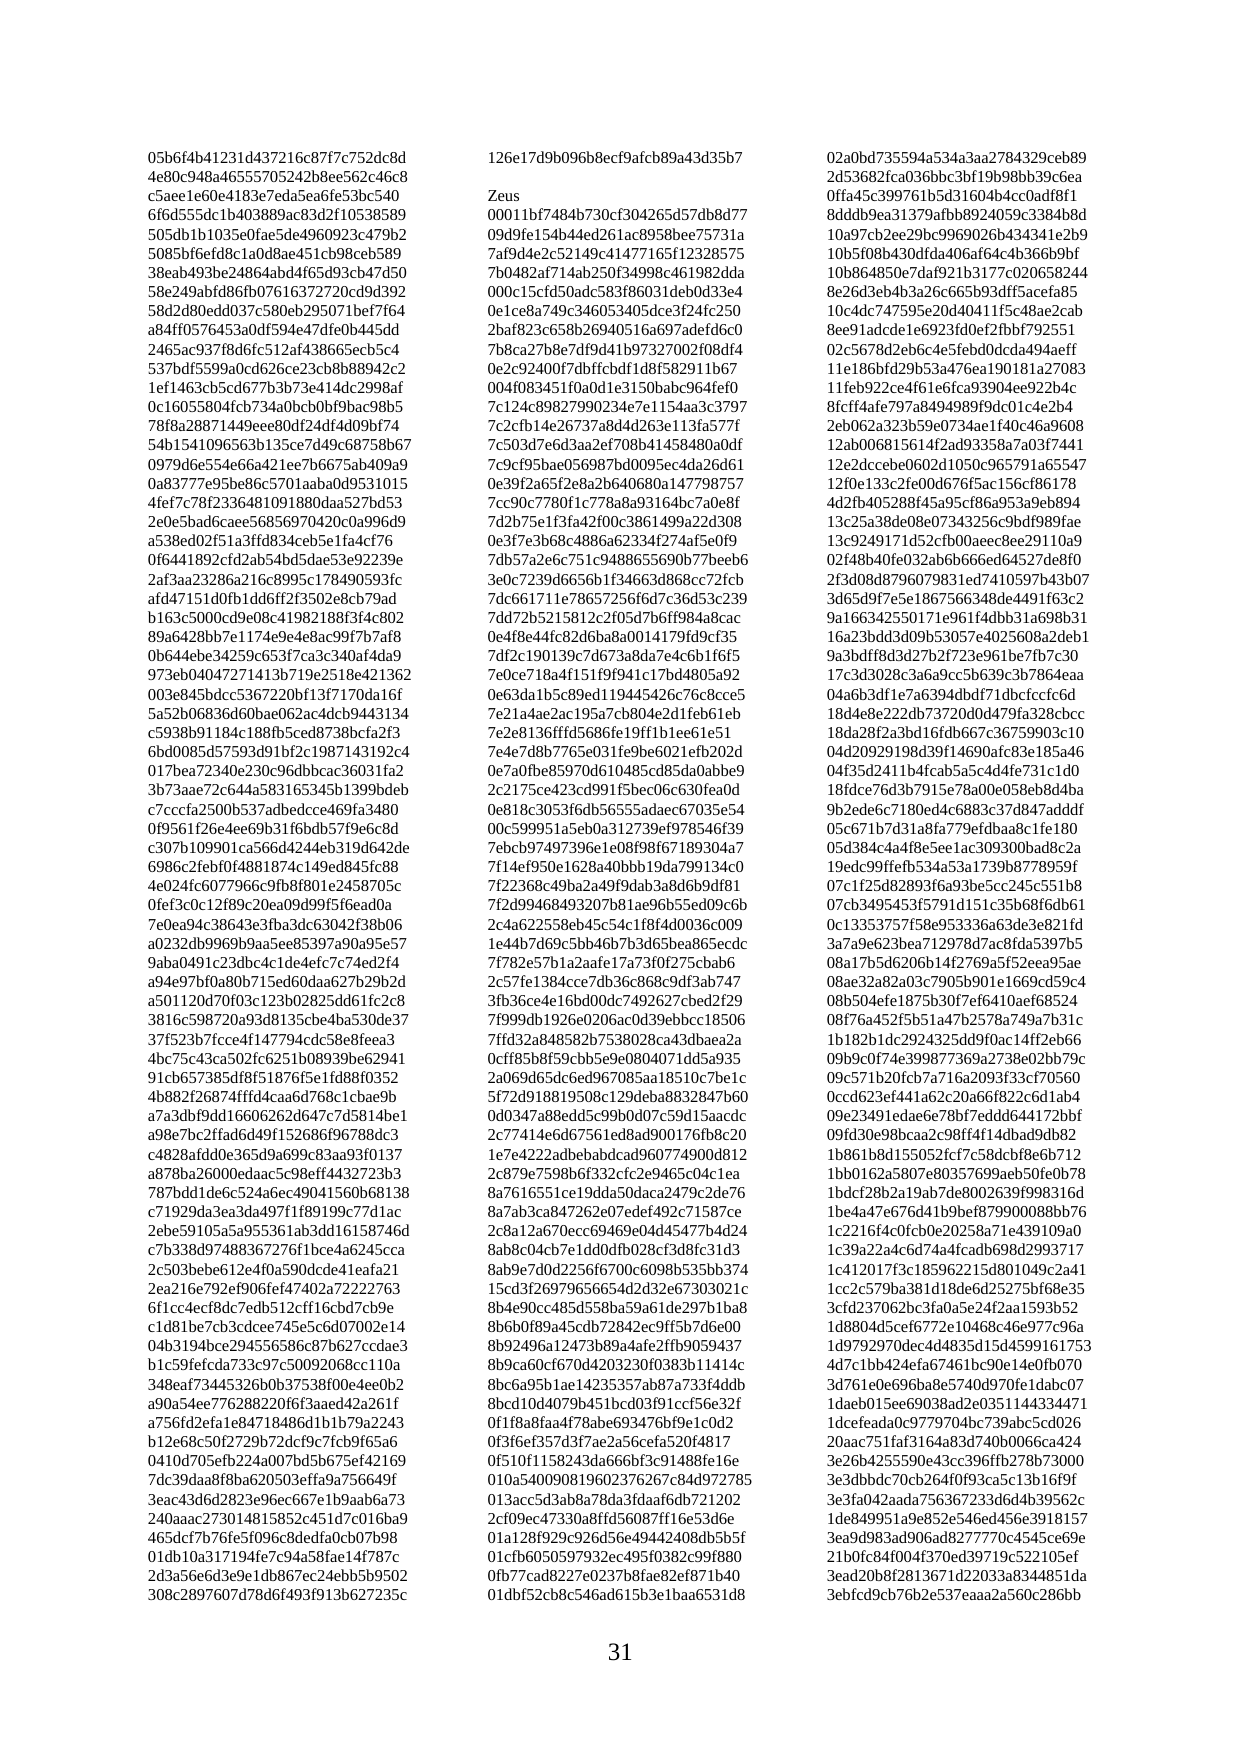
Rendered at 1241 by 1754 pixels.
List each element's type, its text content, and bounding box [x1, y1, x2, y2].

text 08b504efe1875b30f7ef6410aef68524 [827, 991, 1092, 1010]
text b163c5000cd9e08c41982188f3f4c802 [148, 608, 413, 627]
text 0e1ce8a749c346053405dce3f24fc250 [487, 301, 753, 320]
text 2f3d08d8796079831ed7410597b43b07 [827, 569, 1092, 588]
text 04d20929198d39f14690afc83e185a46 [827, 742, 1092, 761]
text 9a166342550171e961f4dbb31a698b31 [827, 608, 1092, 627]
text 6f1cc4ecf8dc7edb512cff16cbd7cb9e [148, 1298, 413, 1317]
text 7f22368c49ba2a49f9dab3a8d6b9df81 [487, 876, 753, 895]
text 6986c2febf0f4881874c149ed845fc88 [148, 857, 413, 876]
text 3ea9d983ad906ad8277770c4545ce69e [827, 1528, 1092, 1547]
text 58e249abfd86fb07616372720cd9d392 [148, 282, 413, 301]
text 2c8a12a670ecc69469e04d45477b4d24 [487, 1221, 753, 1240]
text 12e2dccebe0602d1050c965791a65547 [827, 454, 1092, 473]
text 8b9ca60cf670d4203230f0383b11414c [487, 1355, 753, 1374]
text 2d53682fca036bbc3bf19b98bb39c6ea [827, 167, 1092, 186]
text 8b6b0f89a45cdb72842ec9ff5b7d6e00 [487, 1317, 753, 1336]
text 10b864850e7daf921b3177c020658244 [827, 263, 1092, 282]
text 8e26d3eb4b3a26c665b93dff5acefa85 [827, 282, 1092, 301]
text c5938b91184c188fb5ced8738bcfa2f3 [148, 723, 413, 742]
text 2ebe59105a5a955361ab3dd16158746d [148, 1221, 413, 1240]
text 4b882f26874fffd4caa6d768c1cbae9b [148, 1087, 413, 1106]
text 7af9d4e2c52149c41477165f12328575 [487, 243, 753, 263]
text 1daeb015ee69038ad2e0351144334471 [827, 1393, 1092, 1413]
text 8ee91adcde1e6923fd0ef2fbbf792551 [827, 320, 1092, 339]
text 7e0ce718a4f151f9f941c17bd4805a92 [487, 665, 753, 684]
text 0fb77cad8227e0237b8fae82ef871b40 [487, 1566, 753, 1585]
text 2eb062a323b59e0734ae1f40c46a9608 [827, 416, 1092, 435]
text 6f6d555dc1b403889ac83d2f10538589 [148, 205, 413, 224]
text 18da28f2a3bd16fdb667c36759903c10 [827, 723, 1092, 742]
text 08ae32a82a03c7905b901e1669cd59c4 [827, 972, 1092, 991]
text 1d8804d5cef6772e10468c46e977c96a [827, 1317, 1092, 1336]
text 1bdcf28b2a19ab7de8002639f998316d [827, 1183, 1092, 1202]
text afd47151d0fb1dd6ff2f3502e8cb79ad [148, 588, 413, 608]
text 1b861b8d155052fcf7c58dcbf8e6b712 [827, 1144, 1092, 1163]
text 3e3dbbdc70cb264f0f93ca5c13b16f9f [827, 1470, 1092, 1489]
text a501120d70f03c123b02825dd61fc2c8 [148, 991, 413, 1010]
text 0fef3c0c12f89c20ea09d99f5f6ead0a [148, 895, 413, 914]
text 0e39f2a65f2e8a2b640680a147798757 [487, 473, 753, 493]
text 2d3a56e6d3e9e1db867ec24ebb5b9502 [148, 1566, 413, 1585]
text 38eab493be24864abd4f65d93cb47d50 [148, 263, 413, 282]
text 0f3f6ef357d3f7ae2a56cefa520f4817 [487, 1432, 753, 1451]
text 09c571b20fcb7a716a2093f33cf70560 [827, 1068, 1092, 1087]
text 0e2c92400f7dbffcbdf1d8f582911b67 [487, 358, 753, 378]
text 91cb657385df8f51876f5e1fd88f0352 [148, 1068, 413, 1087]
text 5085bf6efd8c1a0d8ae451cb98ceb589 [148, 243, 413, 263]
text 18fdce76d3b7915e78a00e058eb8d4ba [827, 780, 1092, 799]
text 17c3d3028c3a6a9cc5b639c3b7864eaa [827, 665, 1092, 684]
text 1d9792970dec4d4835d15d4599161753 [827, 1336, 1092, 1355]
text 4e80c948a46555705242b8ee562c46c8 [148, 167, 413, 186]
text c7cccfa2500b537adbedcce469fa3480 [148, 799, 413, 818]
text 7b0482af714ab250f34998c461982dda [487, 263, 753, 282]
text 09d9fe154b44ed261ac8958bee75731a [487, 224, 753, 243]
text 8b92496a12473b89a4afe2ffb9059437 [487, 1336, 753, 1355]
text 7e2e8136fffd5686fe19ff1b1ee61e51 [487, 723, 753, 742]
text 19edc99ffefb534a53a1739b8778959f [827, 857, 1092, 876]
text 0ffa45c399761b5d31604b4cc0adf8f1 [827, 186, 1092, 205]
text 7f782e57b1a2aafe17a73f0f275cbab6 [487, 953, 753, 972]
text 7ffd32a848582b7538028ca43dbaea2a [487, 1029, 753, 1048]
text 7cc90c7780f1c778a8a93164bc7a0e8f [487, 493, 753, 512]
text 7c503d7e6d3aa2ef708b41458480a0df [487, 435, 753, 454]
text 20aac751faf3164a83d740b0066ca424 [827, 1432, 1092, 1451]
text 10b5f08b430dfda406af64c4b366b9bf [827, 243, 1092, 263]
text c71929da3ea3da497f1f89199c77d1ac [148, 1202, 413, 1221]
text 58d2d80edd037c580eb295071bef7f64 [148, 301, 413, 320]
text 0e7a0fbe85970d610485cd85da0abbe9 [487, 761, 753, 780]
text 3e3fa042aada756367233d6d4b39562c [827, 1489, 1092, 1508]
text 3eac43d6d2823e96ec667e1b9aab6a73 [148, 1489, 413, 1508]
text a98e7bc2ffad6d49f152686f96788dc3 [148, 1125, 413, 1144]
text 12ab006815614f2ad93358a7a03f7441 [827, 435, 1092, 454]
text 8ab9e7d0d2256f6700c6098b535bb374 [487, 1259, 753, 1278]
text 02f48b40fe032ab6b666ed64527de8f0 [827, 550, 1092, 569]
text 2c4a622558eb45c54c1f8f4d0036c009 [487, 914, 753, 933]
text 0ccd623ef441a62c20a66f822c6d1ab4 [827, 1087, 1092, 1106]
text 000c15cfd50adc583f86031deb0d33e4 [487, 282, 753, 301]
text a878ba26000edaac5c98eff4432723b3 [148, 1163, 413, 1183]
text 1e44b7d69c5bb46b7b3d65bea865ecdc [487, 933, 753, 953]
text 0410d705efb224a007bd5b675ef42169 [148, 1451, 413, 1470]
text 0cff85b8f59cbb5e9e0804071dd5a935 [487, 1048, 753, 1068]
text 8a7616551ce19dda50daca2479c2de76 [487, 1183, 753, 1202]
text 7dc661711e78657256f6d7c36d53c239 [487, 588, 753, 608]
text 0e63da1b5c89ed119445426c76c8cce5 [487, 684, 753, 703]
text 15cd3f26979656654d2d32e67303021c [487, 1278, 753, 1298]
text 7f999db1926e0206ac0d39ebbcc18506 [487, 1010, 753, 1029]
text a90a54ee776288220f6f3aaed42a261f [148, 1393, 413, 1413]
text 10a97cb2ee29bc9969026b434341e2b9 [827, 224, 1092, 243]
text 8b4e90cc485d558ba59a61de297b1ba8 [487, 1298, 753, 1317]
text 1be4a47e676d41b9bef879900088bb76 [827, 1202, 1092, 1221]
text 1c412017f3c185962215d801049c2a41 [827, 1259, 1092, 1278]
text 08f76a452f5b51a47b2578a749a7b31c [827, 1010, 1092, 1029]
text c1d81be7cb3cdcee745e5c6d07002e14 [148, 1317, 413, 1336]
text 3d65d9f7e5e1867566348de4491f63c2 [827, 588, 1092, 608]
text 2c503bebe612e4f0a590dcde41eafa21 [148, 1259, 413, 1278]
text a756fd2efa1e84718486d1b1b79a2243 [148, 1413, 413, 1432]
text Zeus [487, 186, 753, 205]
text 7f14ef950e1628a40bbb19da799134c0 [487, 857, 753, 876]
text 0f9561f26e4ee69b31f6bdb57f9e6c8d [148, 818, 413, 838]
text 01dbf52cb8c546ad615b3e1baa6531d8 [487, 1585, 753, 1604]
text 7dd72b5215812c2f05d7b6ff984a8cac [487, 608, 753, 627]
text 05d384c4a4f8e5ee1ac309300bad8c2a [827, 838, 1092, 857]
text 00011bf7484b730cf304265d57db8d77 [487, 205, 753, 224]
text 7c2cfb14e26737a8d4d263e113fa577f [487, 416, 753, 435]
text 013acc5d3ab8a78da3fdaaf6db721202 [487, 1489, 753, 1508]
text 07c1f25d82893f6a93be5cc245c551b8 [827, 876, 1092, 895]
text a0232db9969b9aa5ee85397a90a95e57 [148, 933, 413, 953]
text 21b0fc84f004f370ed39719c522105ef [827, 1547, 1092, 1566]
text 1ef1463cb5cd677b3b73e414dc2998af [148, 378, 413, 397]
text 1de849951a9e852e546ed456e3918157 [827, 1508, 1092, 1528]
text 537bdf5599a0cd626ce23cb8b88942c2 [148, 358, 413, 378]
text 7ebcb97497396e1e08f98f67189304a7 [487, 838, 753, 857]
text a538ed02f51a3ffd834ceb5e1fa4cf76 [148, 531, 413, 550]
text 010a540090819602376267c84d972785 [487, 1470, 753, 1489]
text 2a069d65dc6ed967085aa18510c7be1c [487, 1068, 753, 1087]
text 348eaf73445326b0b37538f00e4ee0b2 [148, 1374, 413, 1393]
text 2baf823c658b26940516a697adefd6c0 [487, 320, 753, 339]
text 2e0e5bad6caee56856970420c0a996d9 [148, 512, 413, 531]
text 787bdd1de6c524a6ec49041560b68138 [148, 1183, 413, 1202]
text 9a3bdff8d3d27b2f723e961be7fb7c30 [827, 646, 1092, 665]
text 13c25a38de08e07343256c9bdf989fae [827, 512, 1092, 531]
text 3ebfcd9cb76b2e537eaaa2a560c286bb [827, 1585, 1092, 1604]
text 1dcefeada0c9779704bc739abc5cd026 [827, 1413, 1092, 1432]
text 37f523b7fcce4f147794cdc58e8feea3 [148, 1029, 413, 1048]
text 3cfd237062bc3fa0a5e24f2aa1593b52 [827, 1298, 1092, 1317]
text 04f35d2411b4fcab5a5c4d4fe731c1d0 [827, 761, 1092, 780]
text 05c671b7d31a8fa779efdbaa8c1fe180 [827, 818, 1092, 838]
text 7e4e7d8b7765e031fe9be6021efb202d [487, 742, 753, 761]
text 04b3194bce294556586c87b627ccdae3 [148, 1336, 413, 1355]
text 8a7ab3ca847262e07edef492c71587ce [487, 1202, 753, 1221]
text 1bb0162a5807e80357699aeb50fe0b78 [827, 1163, 1092, 1183]
text 54b1541096563b135ce7d49c68758b67 [148, 435, 413, 454]
text 2c77414e6d67561ed8ad900176fb8c20 [487, 1125, 753, 1144]
text 003e845bdcc5367220bf13f7170da16f [148, 684, 413, 703]
text a7a3dbf9dd16606262d647c7d5814be1 [148, 1106, 413, 1125]
text 017bea72340e230c96dbbcac36031fa2 [148, 761, 413, 780]
text 07cb3495453f5791d151c35b68f6db61 [827, 895, 1092, 914]
text 3fb36ce4e16bd00dc7492627cbed2f29 [487, 991, 753, 1010]
text 8bc6a95b1ae14235357ab87a733f4ddb [487, 1374, 753, 1393]
text 3e26b4255590e43cc396ffb278b73000 [827, 1451, 1092, 1470]
text 973eb04047271413b719e2518e421362 [148, 665, 413, 684]
text 0f1f8a8faa4f78abe693476bf9e1c0d2 [487, 1413, 753, 1432]
text 0a83777e95be86c5701aaba0d9531015 [148, 473, 413, 493]
text 11e186bfd29b53a476ea190181a27083 [827, 358, 1092, 378]
text c307b109901ca566d4244eb319d642de [148, 838, 413, 857]
text 0d0347a88edd5c99b0d07c59d15aacdc [487, 1106, 753, 1125]
text b12e68c50f2729b72dcf9c7fcb9f65a6 [148, 1432, 413, 1451]
text 0c16055804fcb734a0bcb0bf9bac98b5 [148, 397, 413, 416]
text 78f8a28871449eee80df24df4d09bf74 [148, 416, 413, 435]
text 2c879e7598b6f332cfc2e9465c04c1ea [487, 1163, 753, 1183]
text 0e3f7e3b68c4886a62334f274af5e0f9 [487, 531, 753, 550]
text 5f72d918819508c129deba8832847b60 [487, 1087, 753, 1106]
text 8bcd10d4079b451bcd03f91ccf56e32f [487, 1393, 753, 1413]
text 01a128f929c926d56e49442408db5b5f [487, 1528, 753, 1547]
text c7b338d97488367276f1bce4a6245cca [148, 1240, 413, 1259]
text 0979d6e554e66a421ee7b6675ab409a9 [148, 454, 413, 473]
text 7dc39daa8f8ba620503effa9a756649f [148, 1470, 413, 1489]
text 13c9249171d52cfb00aeec8ee29110a9 [827, 531, 1092, 550]
text 8ab8c04cb7e1dd0dfb028cf3d8fc31d3 [487, 1240, 753, 1259]
text 01cfb6050597932ec495f0382c99f880 [487, 1547, 753, 1566]
text c4828afdd0e365d9a699c83aa93f0137 [148, 1144, 413, 1163]
text 505db1b1035e0fae5de4960923c479b2 [148, 224, 413, 243]
text 1b182b1dc2924325dd9f0ac14ff2eb66 [827, 1029, 1092, 1048]
text 8fcff4afe797a8494989f9dc01c4e2b4 [827, 397, 1092, 416]
text 4d2fb405288f45a95cf86a953a9eb894 [827, 493, 1092, 512]
text 2ea216e792ef906fef47402a72222763 [148, 1278, 413, 1298]
text 7e21a4ae2ac195a7cb804e2d1feb61eb [487, 703, 753, 723]
text 7f2d99468493207b81ae96b55ed09c6b [487, 895, 753, 914]
text 09b9c0f74e399877369a2738e02bb79c [827, 1048, 1092, 1068]
text 01db10a317194fe7c94a58fae14f787c [148, 1547, 413, 1566]
text 11feb922ce4f61e6fca93904ee922b4c [827, 378, 1092, 397]
text 0e4f8e44fc82d6ba8a0014179fd9cf35 [487, 627, 753, 646]
text 4fef7c78f2336481091880daa527bd53 [148, 493, 413, 512]
text 126e17d9b096b8ecf9afcb89a43d35b7 [487, 148, 753, 167]
text 09fd30e98bcaa2c98ff4f14dbad9db82 [827, 1125, 1092, 1144]
text 7e0ea94c38643e3fba3dc63042f38b06 [148, 914, 413, 933]
text 7c124c89827990234e7e1154aa3c3797 [487, 397, 753, 416]
text 2cf09ec47330a8ffd56087ff16e53d6e [487, 1508, 753, 1528]
text a94e97bf0a80b715ed60daa627b29b2d [148, 972, 413, 991]
text 3816c598720a93d8135cbe4ba530de37 [148, 1010, 413, 1029]
text 6bd0085d57593d91bf2c1987143192c4 [148, 742, 413, 761]
text 4bc75c43ca502fc6251b08939be62941 [148, 1048, 413, 1068]
text 7df2c190139c7d673a8da7e4c6b1f6f5 [487, 646, 753, 665]
text 02a0bd735594a534a3aa2784329ceb89 [827, 148, 1092, 167]
text 3a7a9e623bea712978d7ac8fda5397b5 [827, 933, 1092, 953]
text 8dddb9ea31379afbb8924059c3384b8d [827, 205, 1092, 224]
text c5aee1e60e4183e7eda5ea6fe53bc540 [148, 186, 413, 205]
text 09e23491edae6e78bf7eddd644172bbf [827, 1106, 1092, 1125]
text 04a6b3df1e7a6394dbdf71dbcfccfc6d [827, 684, 1092, 703]
text 2c57fe1384cce7db36c868c9df3ab747 [487, 972, 753, 991]
text 1c39a22a4c6d74a4fcadb698d2993717 [827, 1240, 1092, 1259]
text 0c13353757f58e953336a63de3e821fd [827, 914, 1092, 933]
text 0f510f1158243da666bf3c91488fe16e [487, 1451, 753, 1470]
text 10c4dc747595e20d40411f5c48ae2cab [827, 301, 1092, 320]
text 9aba0491c23dbc4c1de4efc7c74ed2f4 [148, 953, 413, 972]
text 1e7e4222adbebabdcad960774900d812 [487, 1144, 753, 1163]
text 2465ac937f8d6fc512af438665ecb5c4 [148, 339, 413, 358]
text 4d7c1bb424efa67461bc90e14e0fb070 [827, 1355, 1092, 1374]
text b1c59fefcda733c97c50092068cc110a [148, 1355, 413, 1374]
text 18d4e8e222db73720d0d479fa328cbcc [827, 703, 1092, 723]
text 004f083451f0a0d1e3150babc964fef0 [487, 378, 753, 397]
text 3e0c7239d6656b1f34663d868cc72fcb [487, 569, 753, 588]
text 0e818c3053f6db56555adaec67035e54 [487, 799, 753, 818]
text 465dcf7b76fe5f096c8dedfa0cb07b98 [148, 1528, 413, 1547]
text 1c2216f4c0fcb0e20258a71e439109a0 [827, 1221, 1092, 1240]
text 89a6428bb7e1174e9e4e8ac99f7b7af8 [148, 627, 413, 646]
text 02c5678d2eb6c4e5febd0dcda494aeff [827, 339, 1092, 358]
text 1cc2c579ba381d18de6d25275bf68e35 [827, 1278, 1092, 1298]
text 7d2b75e1f3fa42f00c3861499a22d308 [487, 512, 753, 531]
text 2c2175ce423cd991f5bec06c630fea0d [487, 780, 753, 799]
text 308c2897607d78d6f493f913b627235c [148, 1585, 413, 1604]
text 3d761e0e696ba8e5740d970fe1dabc07 [827, 1374, 1092, 1393]
text a84ff0576453a0df594e47dfe0b445dd [148, 320, 413, 339]
text 3ead20b8f2813671d22033a8344851da [827, 1566, 1092, 1585]
text 00c599951a5eb0a312739ef978546f39 [487, 818, 753, 838]
text 7c9cf95bae056987bd0095ec4da26d61 [487, 454, 753, 473]
text 240aaac273014815852c451d7c016ba9 [148, 1508, 413, 1528]
text 7db57a2e6c751c9488655690b77beeb6 [487, 550, 753, 569]
text 0f6441892cfd2ab54bd5dae53e92239e [148, 550, 413, 569]
text 9b2ede6c7180ed4c6883c37d847adddf [827, 799, 1092, 818]
text 08a17b5d6206b14f2769a5f52eea95ae [827, 953, 1092, 972]
text 4e024fc6077966c9fb8f801e2458705c [148, 876, 413, 895]
text 05b6f4b41231d437216c87f7c752dc8d [148, 148, 413, 167]
text 7b8ca27b8e7df9d41b97327002f08df4 [487, 339, 753, 358]
text 2af3aa23286a216c8995c178490593fc [148, 569, 413, 588]
text 5a52b06836d60bae062ac4dcb9443134 [148, 703, 413, 723]
text 0b644ebe34259c653f7ca3c340af4da9 [148, 646, 413, 665]
text 16a23bdd3d09b53057e4025608a2deb1 [827, 627, 1092, 646]
text 12f0e133c2fe00d676f5ac156cf86178 [827, 473, 1092, 493]
text 3b73aae72c644a583165345b1399bdeb [148, 780, 413, 799]
